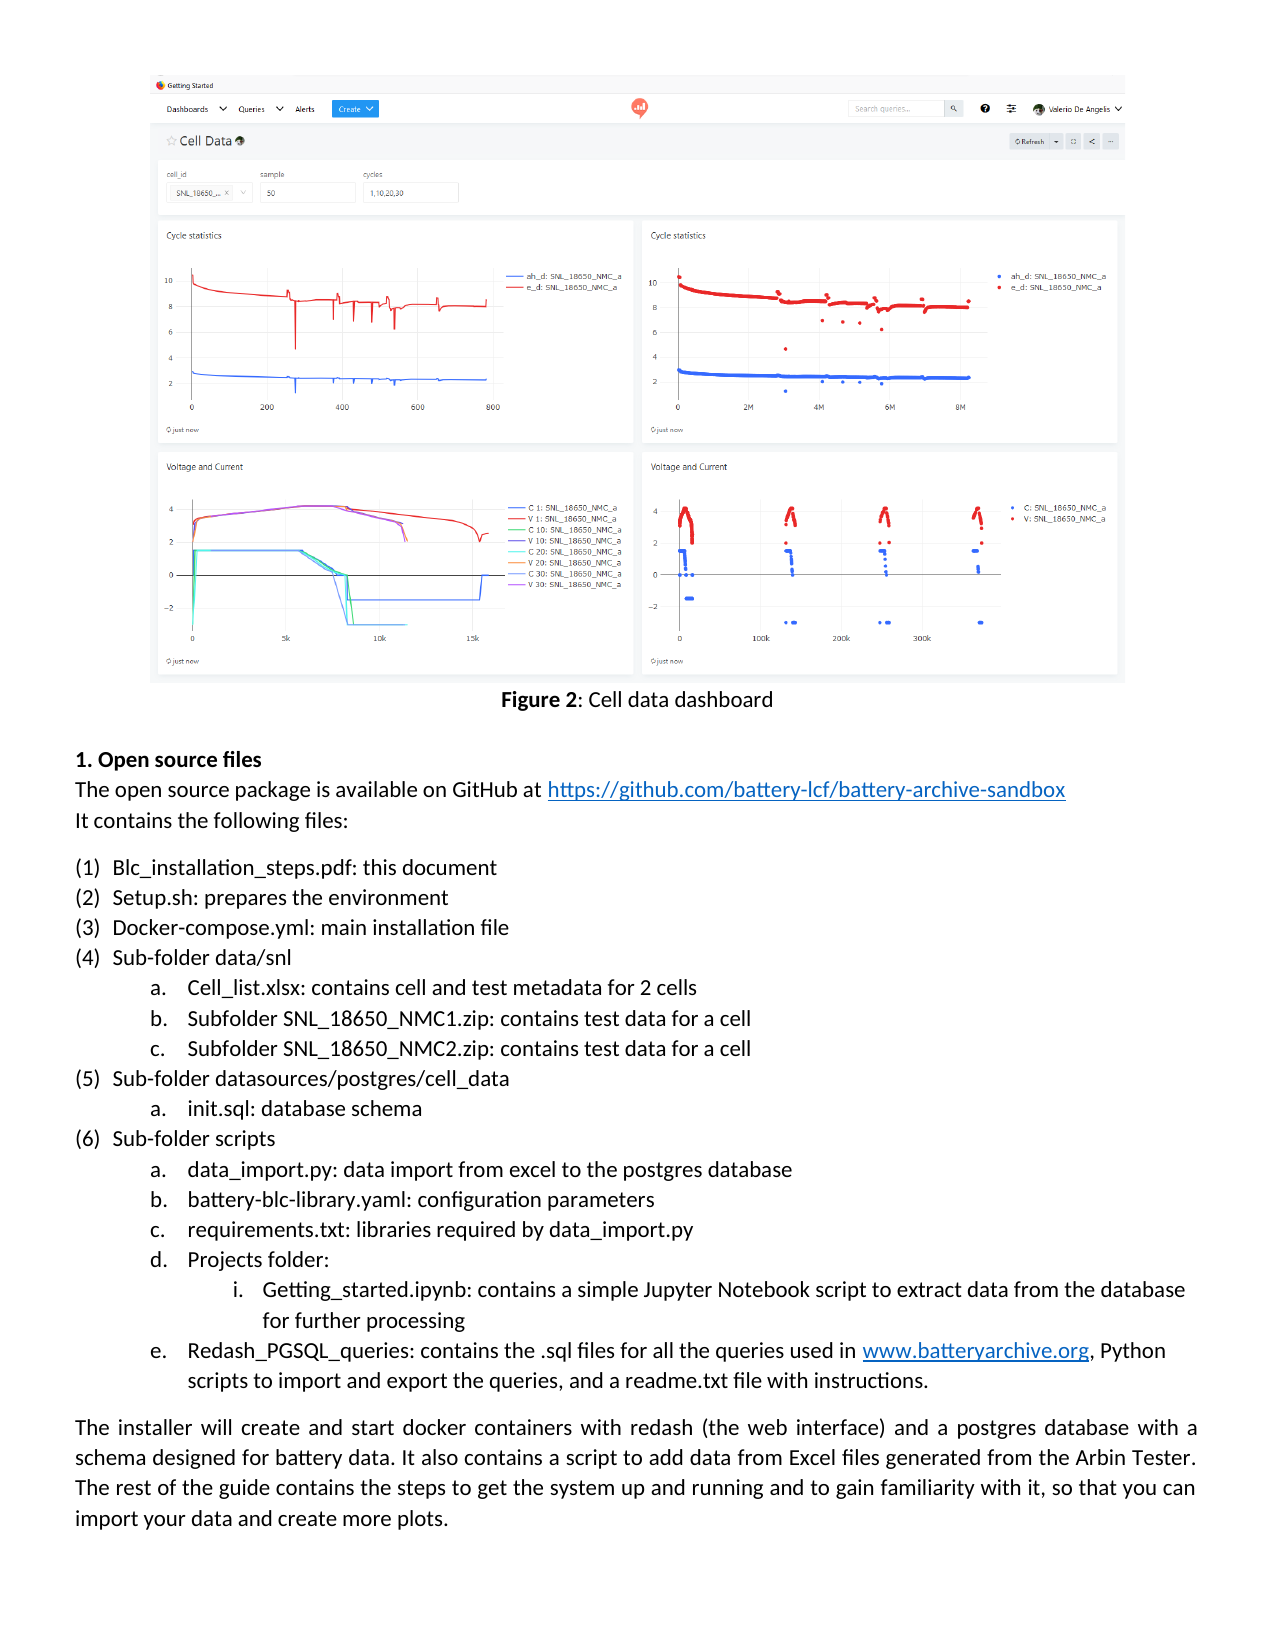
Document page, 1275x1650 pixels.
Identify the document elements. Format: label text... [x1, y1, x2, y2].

list Blc_installation_steps.pdf: this document [75, 853, 1200, 881]
list Sub-folder data/snl [75, 943, 1200, 971]
list Subfolder SNL_18650_NMC2.zip: contains test data for a cell [150, 1034, 1200, 1062]
list Sub-folder datasources/postgres/cell_data [75, 1064, 1200, 1092]
list battery-blc-library.yaml: configuration parameters [150, 1185, 1200, 1213]
list Setup.sh: prepares the environment [75, 883, 1200, 911]
text 1. Open source files [75, 745, 1200, 773]
picture [150, 75, 1125, 683]
list Getting_started.ipynb: contains a simple Jupyter Notebook script to extract data from the database for further processing [244, 1276, 1200, 1334]
list Redash_PGSQL_queries: contains the .sql files for all the queries used in www.batteryarchive.org, Python scripts to import and export the queries, and a readme.txt file with instructions. [150, 1336, 1200, 1394]
text It contains the following files: [75, 806, 1200, 834]
list Subfolder SNL_18650_NMC1.zip: contains test data for a cell [150, 1004, 1200, 1032]
list Docker-compose.yml: main installation file [75, 913, 1200, 941]
list Sub-folder scripts [75, 1124, 1200, 1153]
list init.sql: database schema [150, 1094, 1200, 1122]
list Projects folder: [150, 1245, 1200, 1273]
list data_import.py: data import from excel to the postgres database [150, 1155, 1200, 1183]
text The installer will create and start docker containers with redash (the web interface) and a postgres database with a schema designed for battery data. It also contains a script to add data from Excel files generated from the Arbin Tester. The rest of the guide contains the steps to get the system up and running and to gain familiarity with it, so that you can import your data and create more plots. [75, 1413, 1200, 1532]
text The open source package is available on GitHub at https://github.com/battery-lcf/battery-archive-sandbox [75, 776, 1200, 804]
list requirements.txt: libraries required by data_import.py [150, 1215, 1200, 1243]
text Figure 2: Cell data dashboard [75, 685, 1200, 713]
list Cell_list.xlsx: contains cell and test metadata for 2 cells [150, 973, 1200, 1002]
